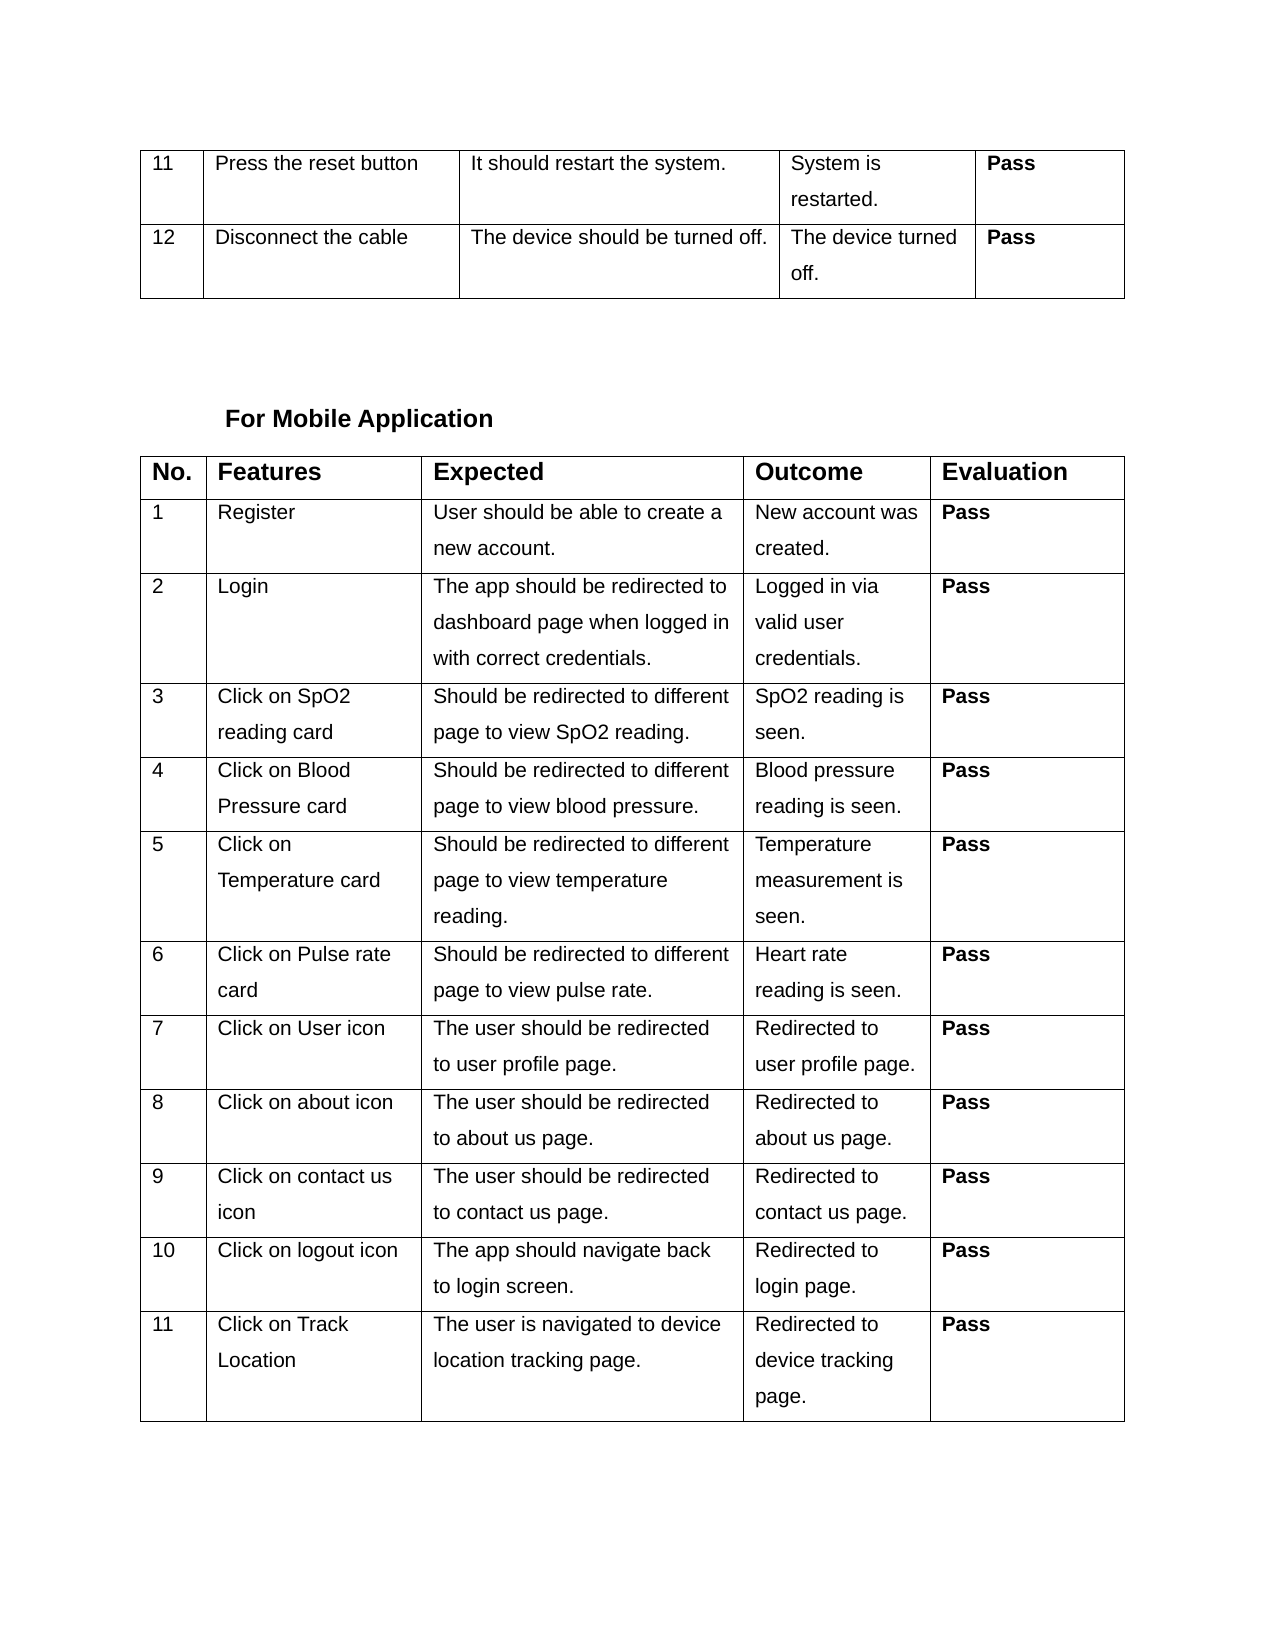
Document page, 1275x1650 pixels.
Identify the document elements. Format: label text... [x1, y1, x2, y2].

table_header No. [141, 457, 206, 499]
table_cell Should be redirected to different page to view SpO2 reading. [422, 684, 743, 757]
table_cell Click on about icon [207, 1090, 421, 1163]
table_header Features [207, 457, 421, 499]
table_cell Pass [931, 1090, 1124, 1163]
table_cell The user is navigated to device location tracking page. [422, 1312, 743, 1421]
table_cell Temperature measurement is seen. [744, 832, 930, 941]
table_cell The user should be redirected to contact us page. [422, 1164, 743, 1237]
table_cell Click on User icon [207, 1016, 421, 1089]
table_cell Click on Track Location [207, 1312, 421, 1421]
table_cell 12 [141, 225, 203, 298]
table_cell 5 [141, 832, 206, 941]
table_cell The user should be redirected to user profile page. [422, 1016, 743, 1089]
table_cell Click on Pulse rate card [207, 942, 421, 1015]
table_cell Pass [931, 1016, 1124, 1089]
table_cell Login [207, 574, 421, 683]
table_cell Logged in via valid user credentials. [744, 574, 930, 683]
table_cell 1 [141, 500, 206, 573]
table_cell 2 [141, 574, 206, 683]
table_cell 10 [141, 1238, 206, 1311]
table_header Outcome [744, 457, 930, 499]
table_cell The device should be turned off. [460, 225, 779, 298]
table_cell Click on contact us icon [207, 1164, 421, 1237]
table_cell User should be able to create a new account. [422, 500, 743, 573]
table_cell 7 [141, 1016, 206, 1089]
table_cell Should be redirected to different page to view pulse rate. [422, 942, 743, 1015]
table_cell Redirected to login page. [744, 1238, 930, 1311]
table_cell Pass [931, 1238, 1124, 1311]
table_cell Register [207, 500, 421, 573]
table_cell The app should be redirected to dashboard page when logged in with correct credentials. [422, 574, 743, 683]
table_cell Heart rate reading is seen. [744, 942, 930, 1015]
subtitle For Mobile Application [225, 404, 1125, 433]
table_cell The device turned off. [780, 225, 975, 298]
table_cell Press the reset button [204, 151, 459, 224]
table_cell Pass [931, 832, 1124, 941]
table_cell Click on logout icon [207, 1238, 421, 1311]
table_cell Redirected to about us page. [744, 1090, 930, 1163]
table_cell 11 [141, 151, 203, 224]
table_cell Pass [931, 1312, 1124, 1421]
table_cell The user should be redirected to about us page. [422, 1090, 743, 1163]
table_cell 4 [141, 758, 206, 831]
table_cell Pass [976, 225, 1124, 298]
table_cell Click on SpO2 reading card [207, 684, 421, 757]
table_cell SpO2 reading is seen. [744, 684, 930, 757]
table_cell Click on Temperature card [207, 832, 421, 941]
table_cell Redirected to contact us page. [744, 1164, 930, 1237]
table_cell Pass [931, 684, 1124, 757]
table_cell System is restarted. [780, 151, 975, 224]
table_cell 11 [141, 1312, 206, 1421]
table_cell Pass [931, 1164, 1124, 1237]
table_cell Click on Blood Pressure card [207, 758, 421, 831]
table_cell Pass [931, 500, 1124, 573]
table_cell Redirected to device tracking page. [744, 1312, 930, 1421]
table_cell 9 [141, 1164, 206, 1237]
table_cell 8 [141, 1090, 206, 1163]
table_cell 3 [141, 684, 206, 757]
table_header Evaluation [931, 457, 1124, 499]
table_cell Disconnect the cable [204, 225, 459, 298]
table_cell Pass [931, 942, 1124, 1015]
table_cell Pass [931, 758, 1124, 831]
table_cell It should restart the system. [460, 151, 779, 224]
table_cell Pass [931, 574, 1124, 683]
table_cell New account was created. [744, 500, 930, 573]
table_cell Blood pressure reading is seen. [744, 758, 930, 831]
table_cell Should be redirected to different page to view temperature reading. [422, 832, 743, 941]
table_cell Pass [976, 151, 1124, 224]
table_header Expected [422, 457, 743, 499]
table_cell Redirected to user profile page. [744, 1016, 930, 1089]
table_cell 6 [141, 942, 206, 1015]
table_cell Should be redirected to different page to view blood pressure. [422, 758, 743, 831]
table_cell The app should navigate back to login screen. [422, 1238, 743, 1311]
